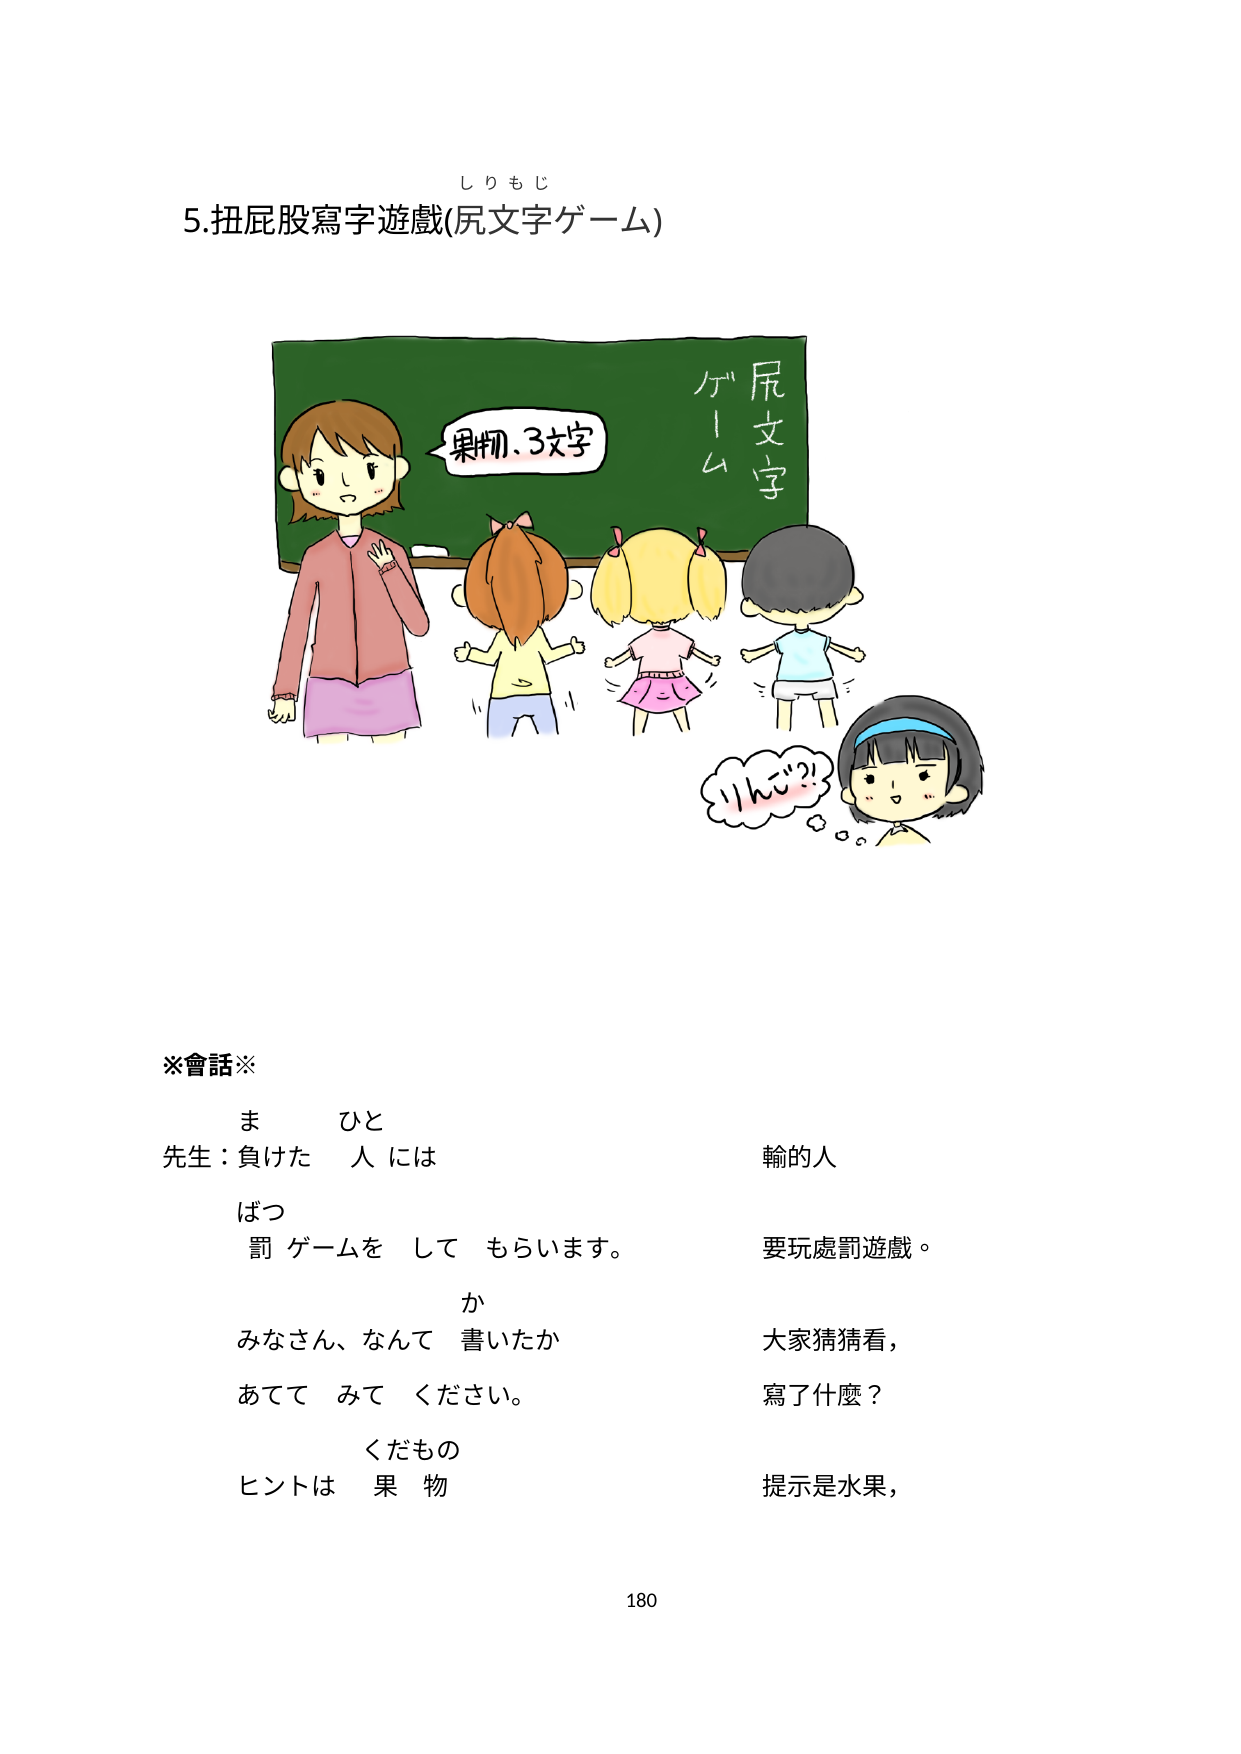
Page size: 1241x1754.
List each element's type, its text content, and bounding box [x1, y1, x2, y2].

text ゲームを して もらいます。 要玩處罰遊戲。 [162, 1193, 1107, 1265]
text ヒントは 提示是水果， [162, 1430, 1107, 1503]
subtitle 5.扭屁股寫字遊戲(ゲーム) [162, 169, 1107, 244]
text 先生：けた には 輸的人 [162, 1101, 1107, 1174]
text あてて みて ください。 寫了什麼？ [162, 1375, 1107, 1411]
text みなさん、なんて いたか 大家猜猜看， [162, 1284, 1107, 1356]
picture [240, 300, 1030, 880]
